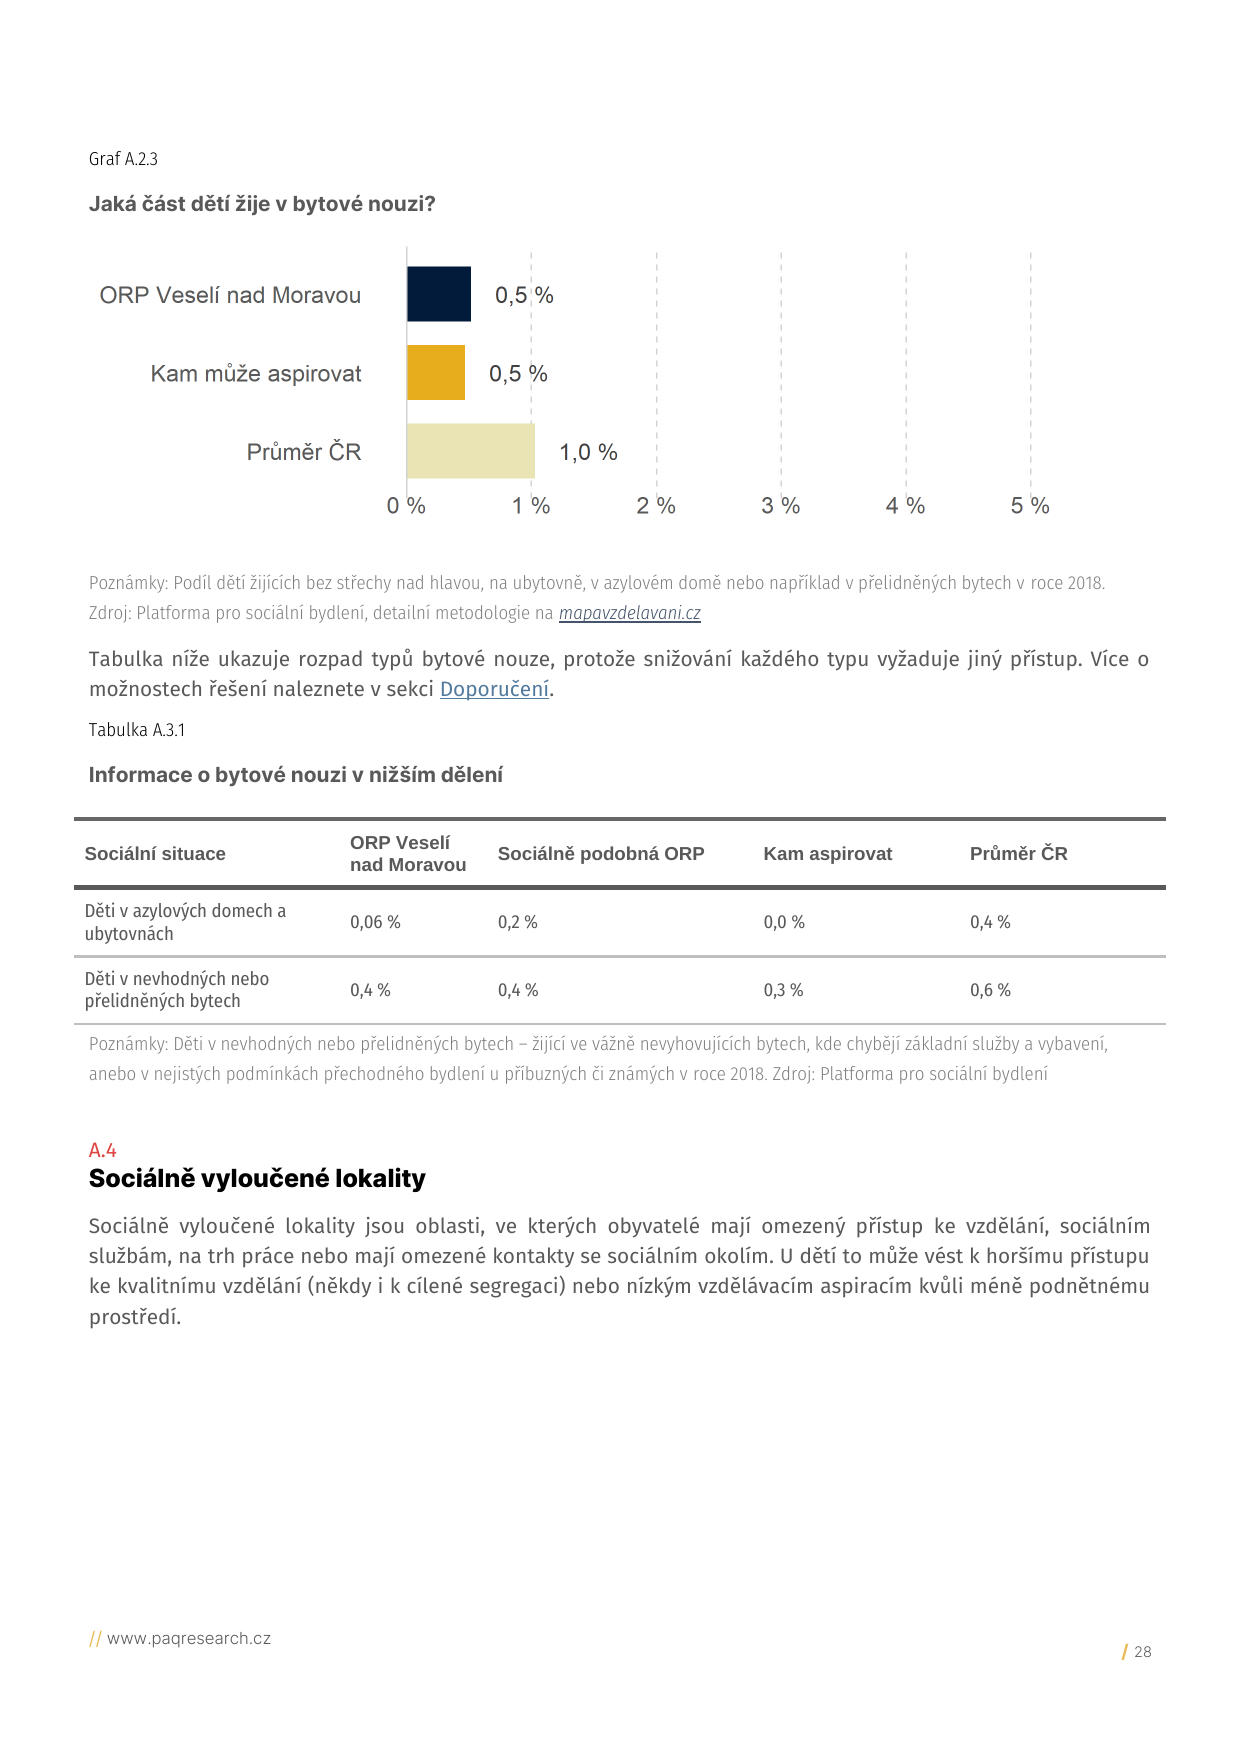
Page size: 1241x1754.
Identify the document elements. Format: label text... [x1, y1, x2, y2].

text Graf A.2.3 [89, 148, 1152, 170]
table_header Průměr ČR [960, 821, 1166, 885]
text Informace o bytové nouzi v nižším dělení [89, 757, 1152, 787]
picture [88, 216, 1139, 548]
table_header ORP Veselí nad Moravou [340, 821, 487, 885]
text A.4 [89, 1133, 1152, 1163]
table_header Sociálně podobná ORP [487, 821, 753, 885]
table_cell 0,0 % [753, 890, 959, 955]
table_cell 0,4 % [960, 890, 1166, 955]
text Tabulka níže ukazuje rozpad typů bytové nouze, protože snižování každého typu vyžaduje jiný přístup. Více o možnostech řešení naleznete v sekci Doporučení. [89, 641, 1152, 702]
table_cell 0,6 % [960, 958, 1166, 1023]
text Poznámky: Děti v nevhodných nebo přelidněných bytech – žijící ve vážně nevyhovujících bytech, kde chybějí základní služby a vybavení, anebo v nejistých podmínkách přechodného bydlení u příbuzných či známých v roce 2018. Zdroj: Platforma pro sociální bydlení [89, 1025, 1152, 1086]
table_cell Děti v azylových domech a ubytovnách [74, 890, 339, 955]
table_cell 0,4 % [487, 958, 753, 1023]
subtitle Sociálně vyloučené lokality [89, 1163, 1152, 1193]
table_header Kam aspirovat [753, 821, 959, 885]
text Tabulka A.3.1 [89, 718, 1152, 741]
table_header Sociální situace [74, 821, 339, 885]
table_cell 0,06 % [340, 890, 487, 955]
text Jaká část dětí žije v bytové nouzi? [89, 186, 1152, 216]
table_cell 0,2 % [487, 890, 753, 955]
text Sociálně vyloučené lokality jsou oblasti, ve kterých obyvatelé mají omezený přístup ke vzdělání, sociálním službám, na trh práce nebo mají omezené kontakty se sociálním okolím. U dětí to může vést k horšímu přístupu ke kvalitnímu vzdělání (někdy i k cílené segregaci) nebo nízkým vzdělávacím aspiracím kvůli méně podnětnému prostředí. [89, 1209, 1152, 1329]
text Poznámky: Podíl dětí žijících bez střechy nad hlavou, na ubytovně, v azylovém domě nebo například v přelidněných bytech v roce 2018. Zdroj: Platforma pro sociální bydlení, detailní metodologie na mapavzdelavani.cz [89, 564, 1152, 625]
table_cell Děti v nevhodných nebo přelidněných bytech [74, 958, 339, 1023]
table_cell 0,4 % [340, 958, 487, 1023]
table_cell 0,3 % [753, 958, 959, 1023]
